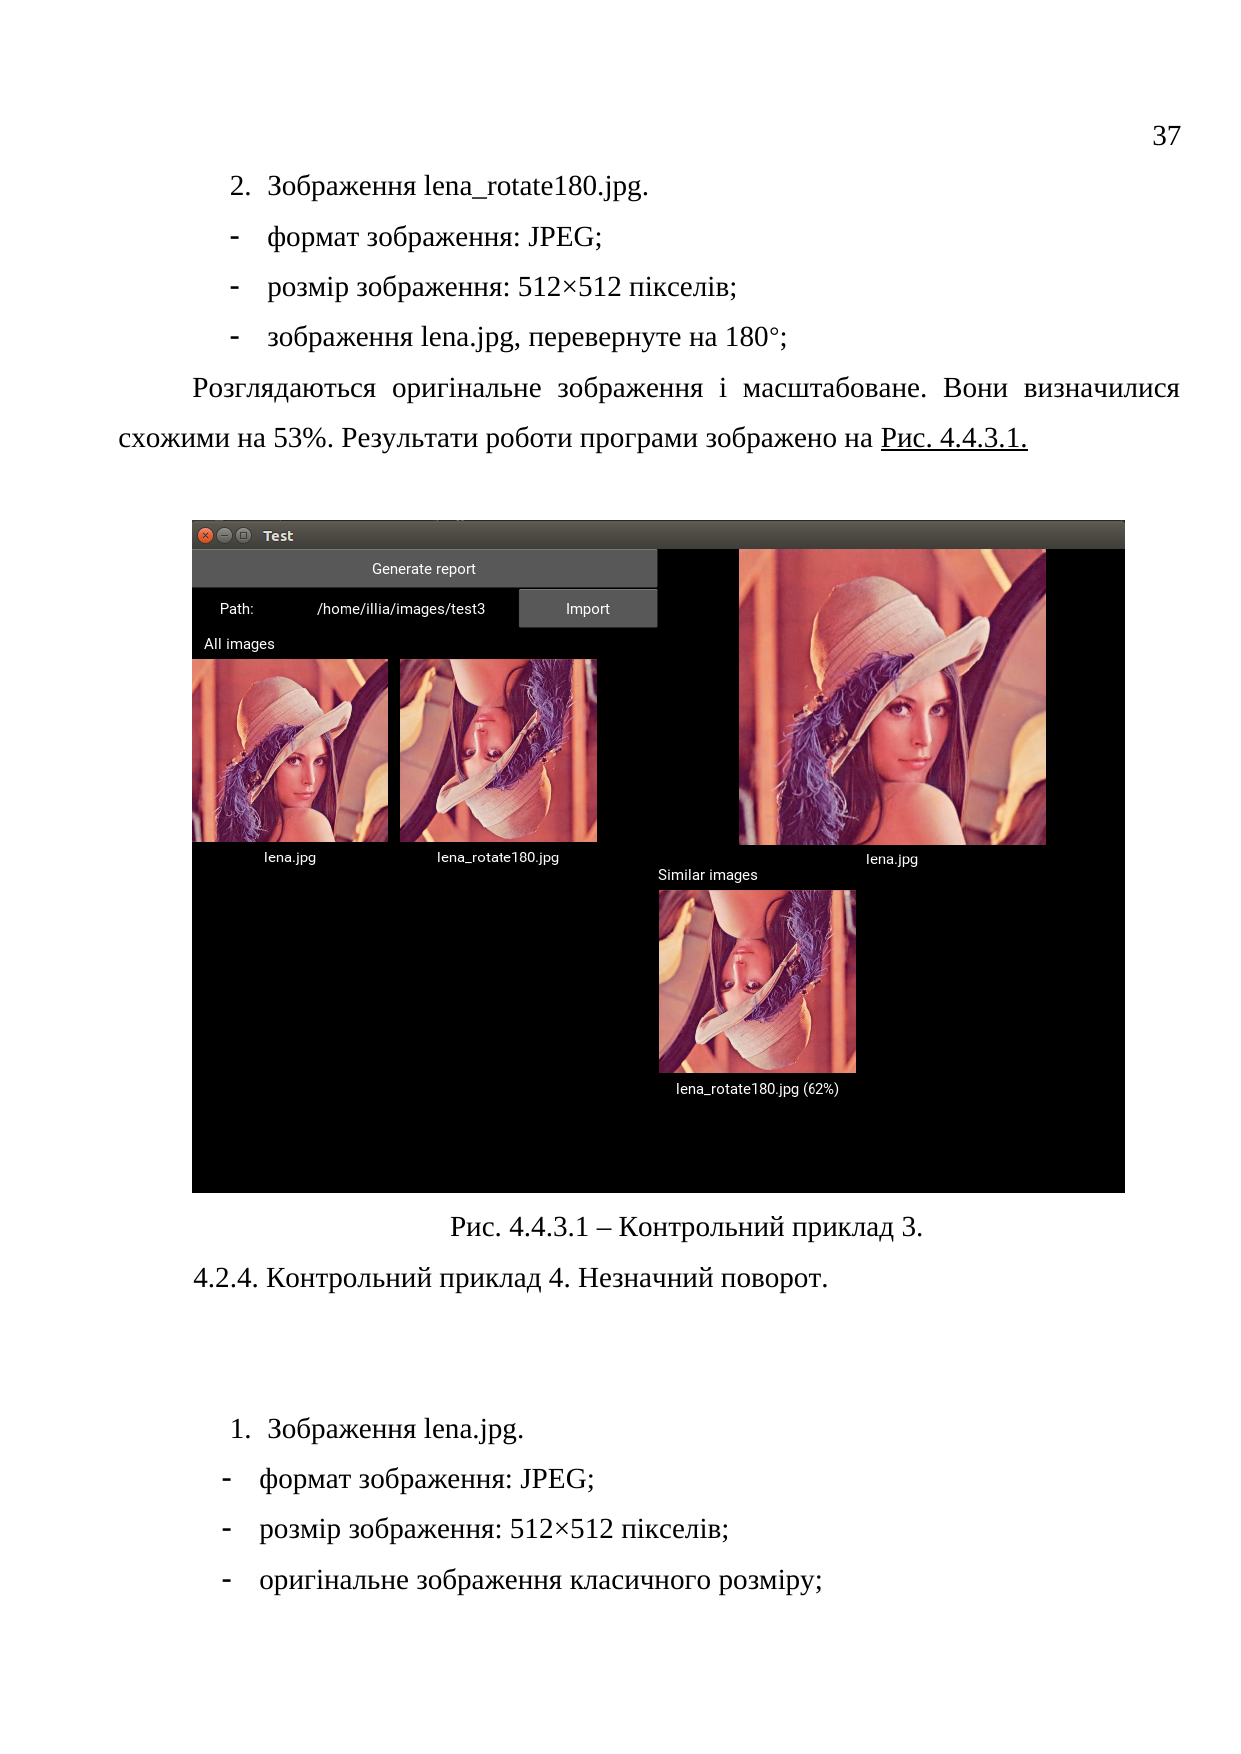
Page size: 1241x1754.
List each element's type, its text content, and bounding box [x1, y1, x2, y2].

text Рис. 4.4.3.1 – Контрольний приклад 3. [118, 1209, 1181, 1243]
list Зображення lena_rotate180.jpg. [229, 168, 1181, 202]
list розмір зображення: 512×512 пікселів; [222, 1511, 1181, 1545]
picture [192, 520, 1125, 1193]
list Зображення lena.jpg. [229, 1411, 1181, 1444]
list оригінальне зображення класичного розміру; [222, 1562, 1181, 1596]
list формат зображення: JPEG; [229, 219, 1181, 252]
list формат зображення: JPEG; [222, 1461, 1181, 1495]
list зображення lena.jpg, перевернуте на 180; [229, 319, 1181, 353]
text Розглядаються оригінальне зображення і масштабоване. Вони визначилися схожими на 53%. Результати роботи програми зображено на Рис. 4.4.3.1. [118, 370, 1181, 454]
list розмір зображення: 512×512 пікселів; [229, 269, 1181, 303]
list Контрольний приклад 4. Незначний поворот. [193, 1260, 1181, 1293]
